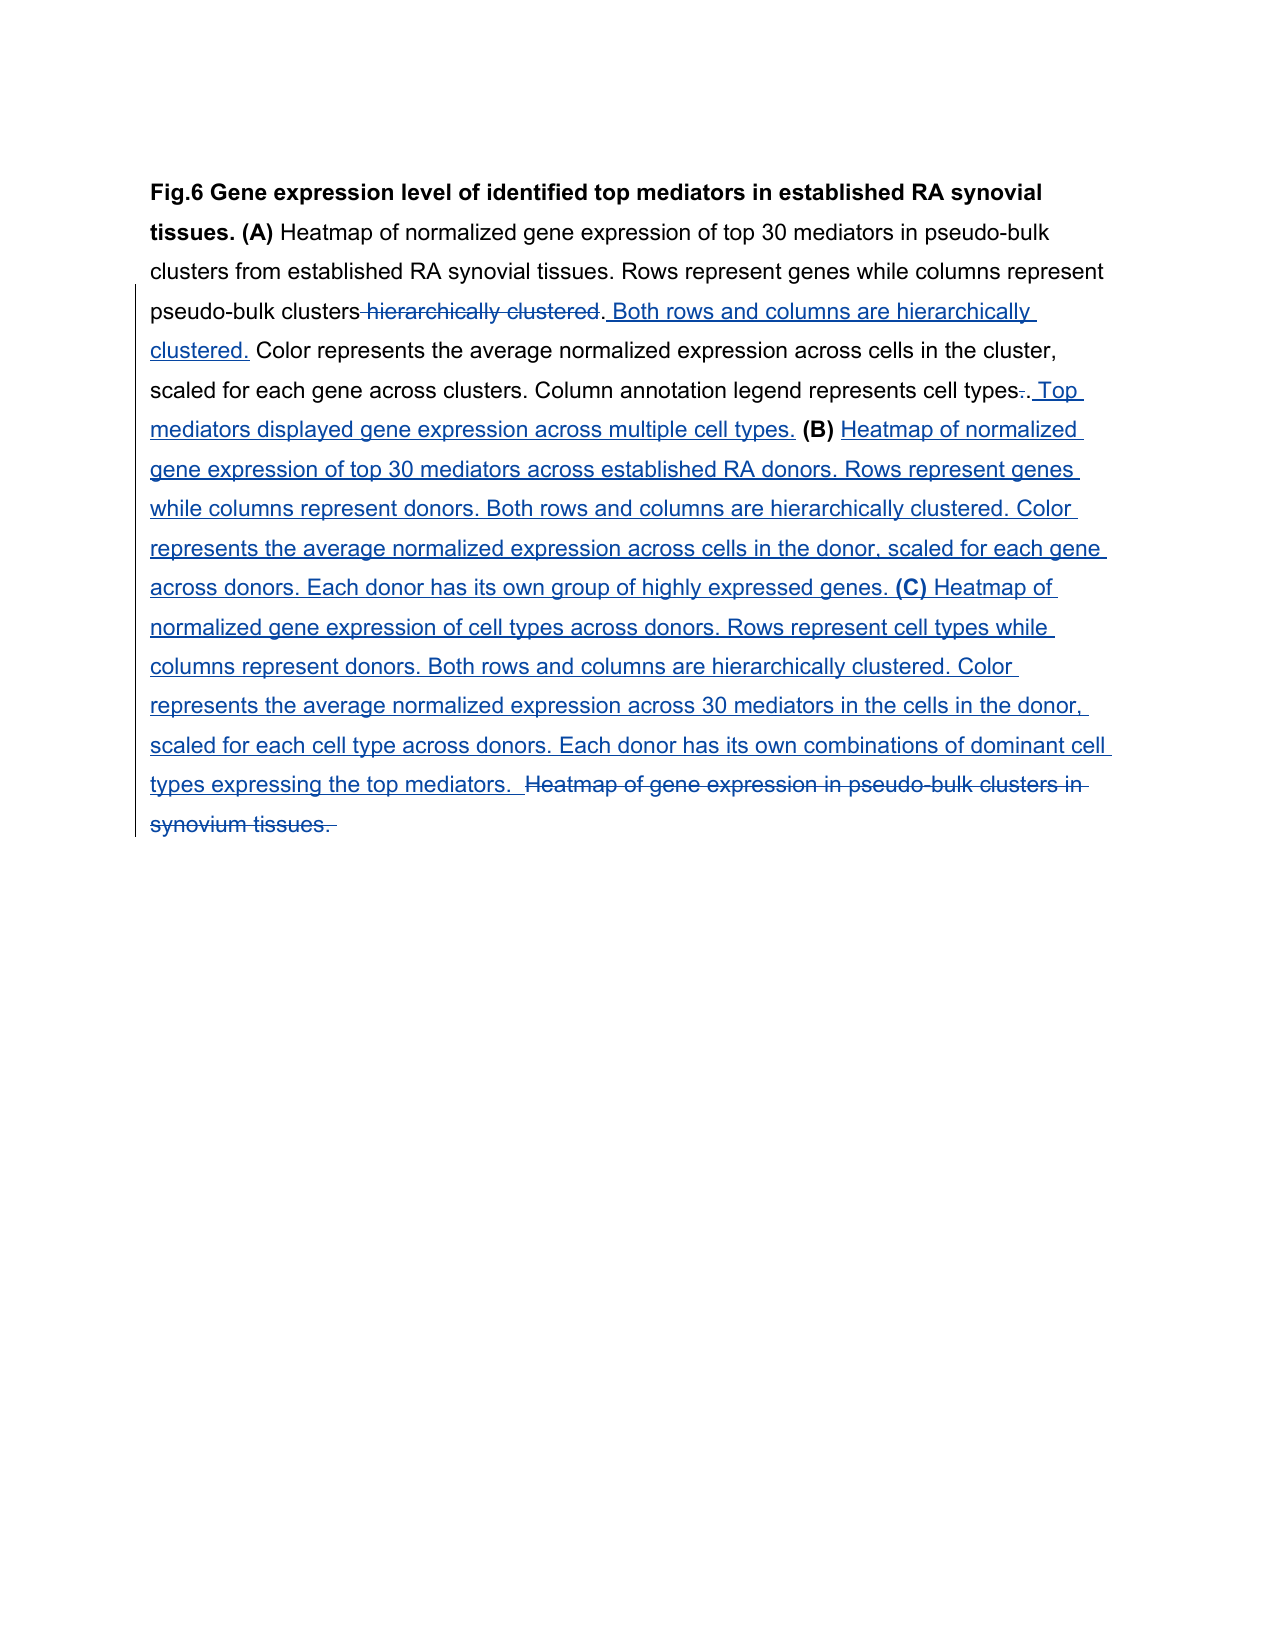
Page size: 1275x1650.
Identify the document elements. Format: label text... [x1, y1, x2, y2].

subtitle Fig.6 Gene expression level of identified top mediators in established RA synovial tissues. (A) Heatmap of normalized gene expression of top 30 mediators in pseudo-bulk clusters from established RA synovial tissues. Rows represent genes while columns represent pseudo-bulk clusters. Color represents the average normalized expression across cells in the cluster, scaled for each gene across clusters. Column annotation legend represents cell types. (B) [150, 179, 1125, 837]
